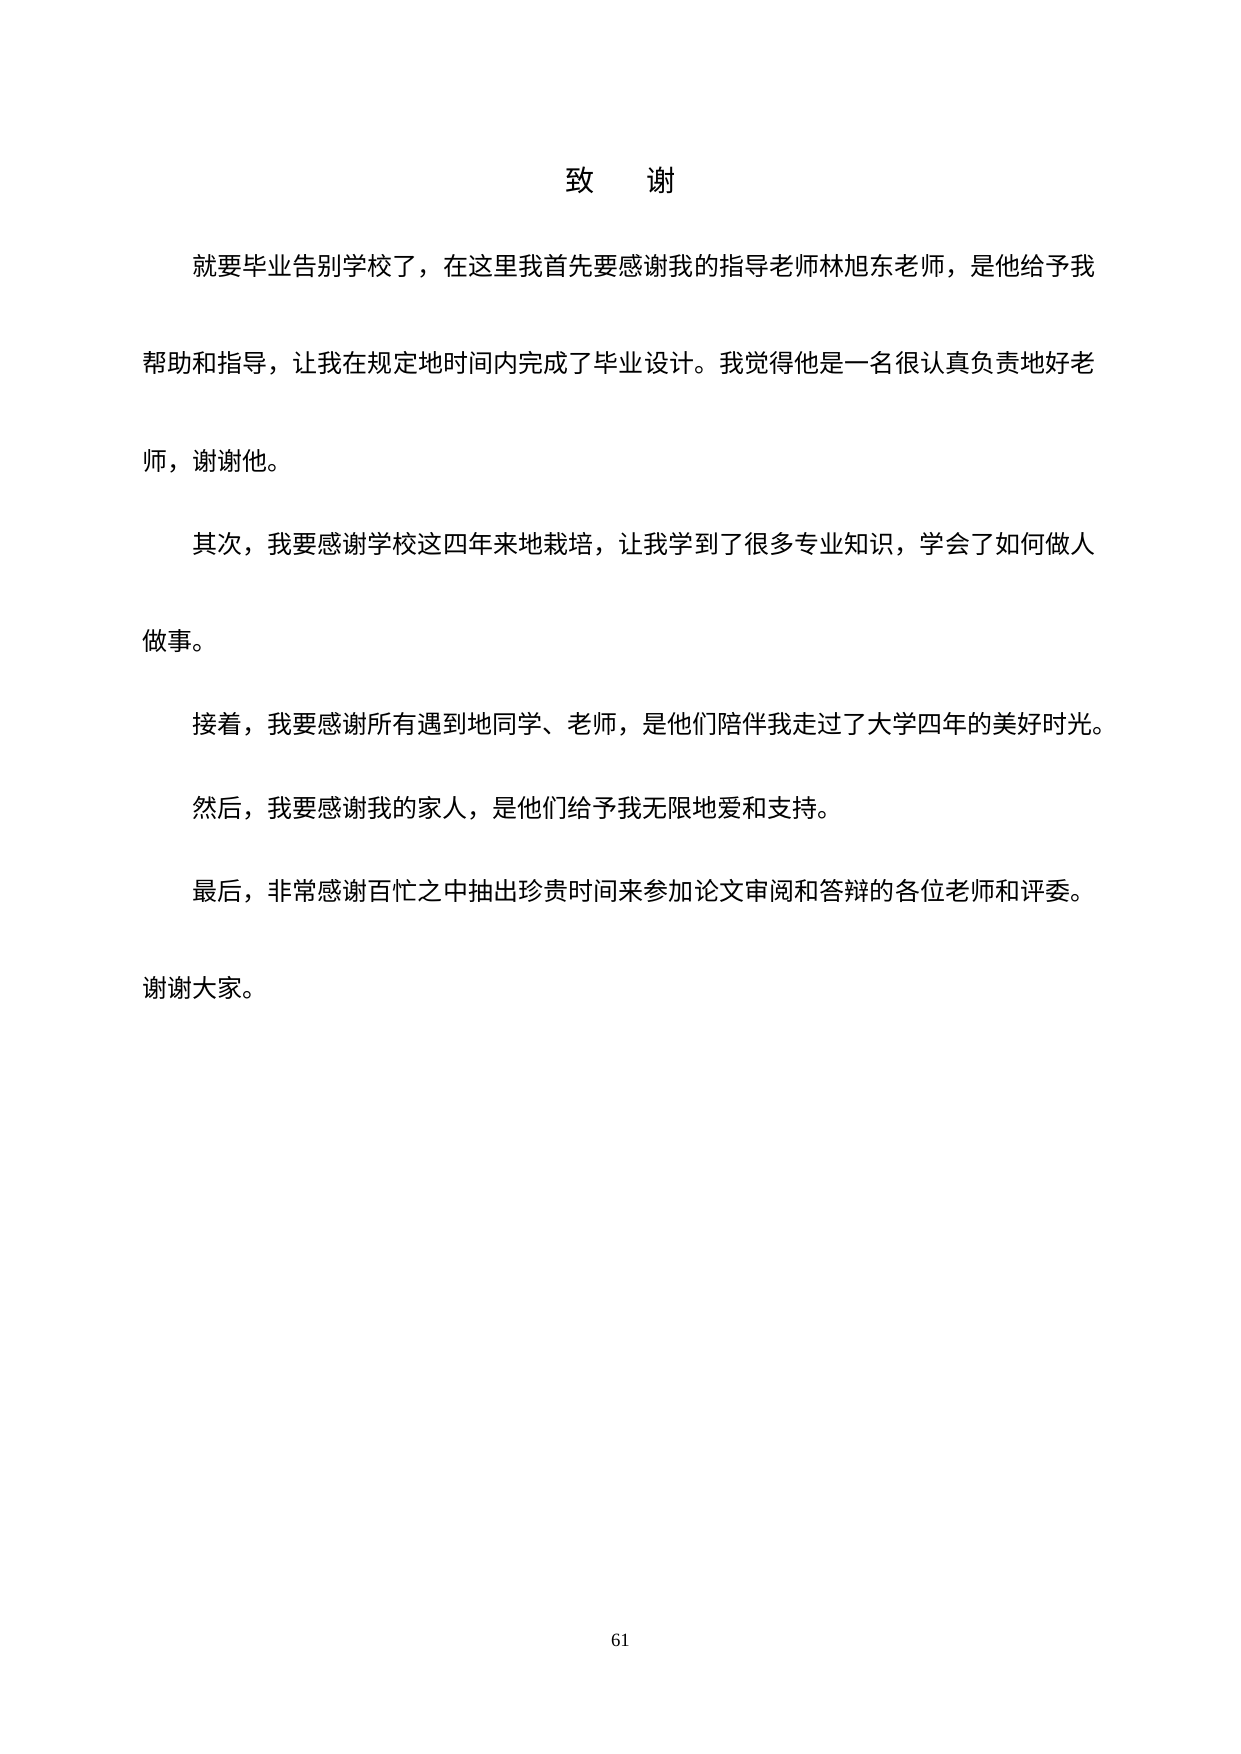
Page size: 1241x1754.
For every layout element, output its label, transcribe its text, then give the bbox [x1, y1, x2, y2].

text 最后，非常感谢百忙之中抽出珍贵时间来参加论文审阅和答辩的各位老师和评委。谢谢大家。 [142, 857, 1098, 1019]
text 致 谢 [142, 146, 1098, 211]
text 就要毕业告别学校了，在这里我首先要感谢我的指导老师林旭东老师，是他给予我帮助和指导，让我在规定地时间内完成了毕业设计。我觉得他是一名很认真负责地好老师，谢谢他。 [142, 232, 1098, 492]
text 接着，我要感谢所有遇到地同学、老师，是他们陪伴我走过了大学四年的美好时光。 [142, 691, 1098, 756]
text 然后，我要感谢我的家人，是他们给予我无限地爱和支持。 [142, 774, 1098, 839]
text 其次，我要感谢学校这四年来地栽培，让我学到了很多专业知识，学会了如何做人做事。 [142, 510, 1098, 672]
